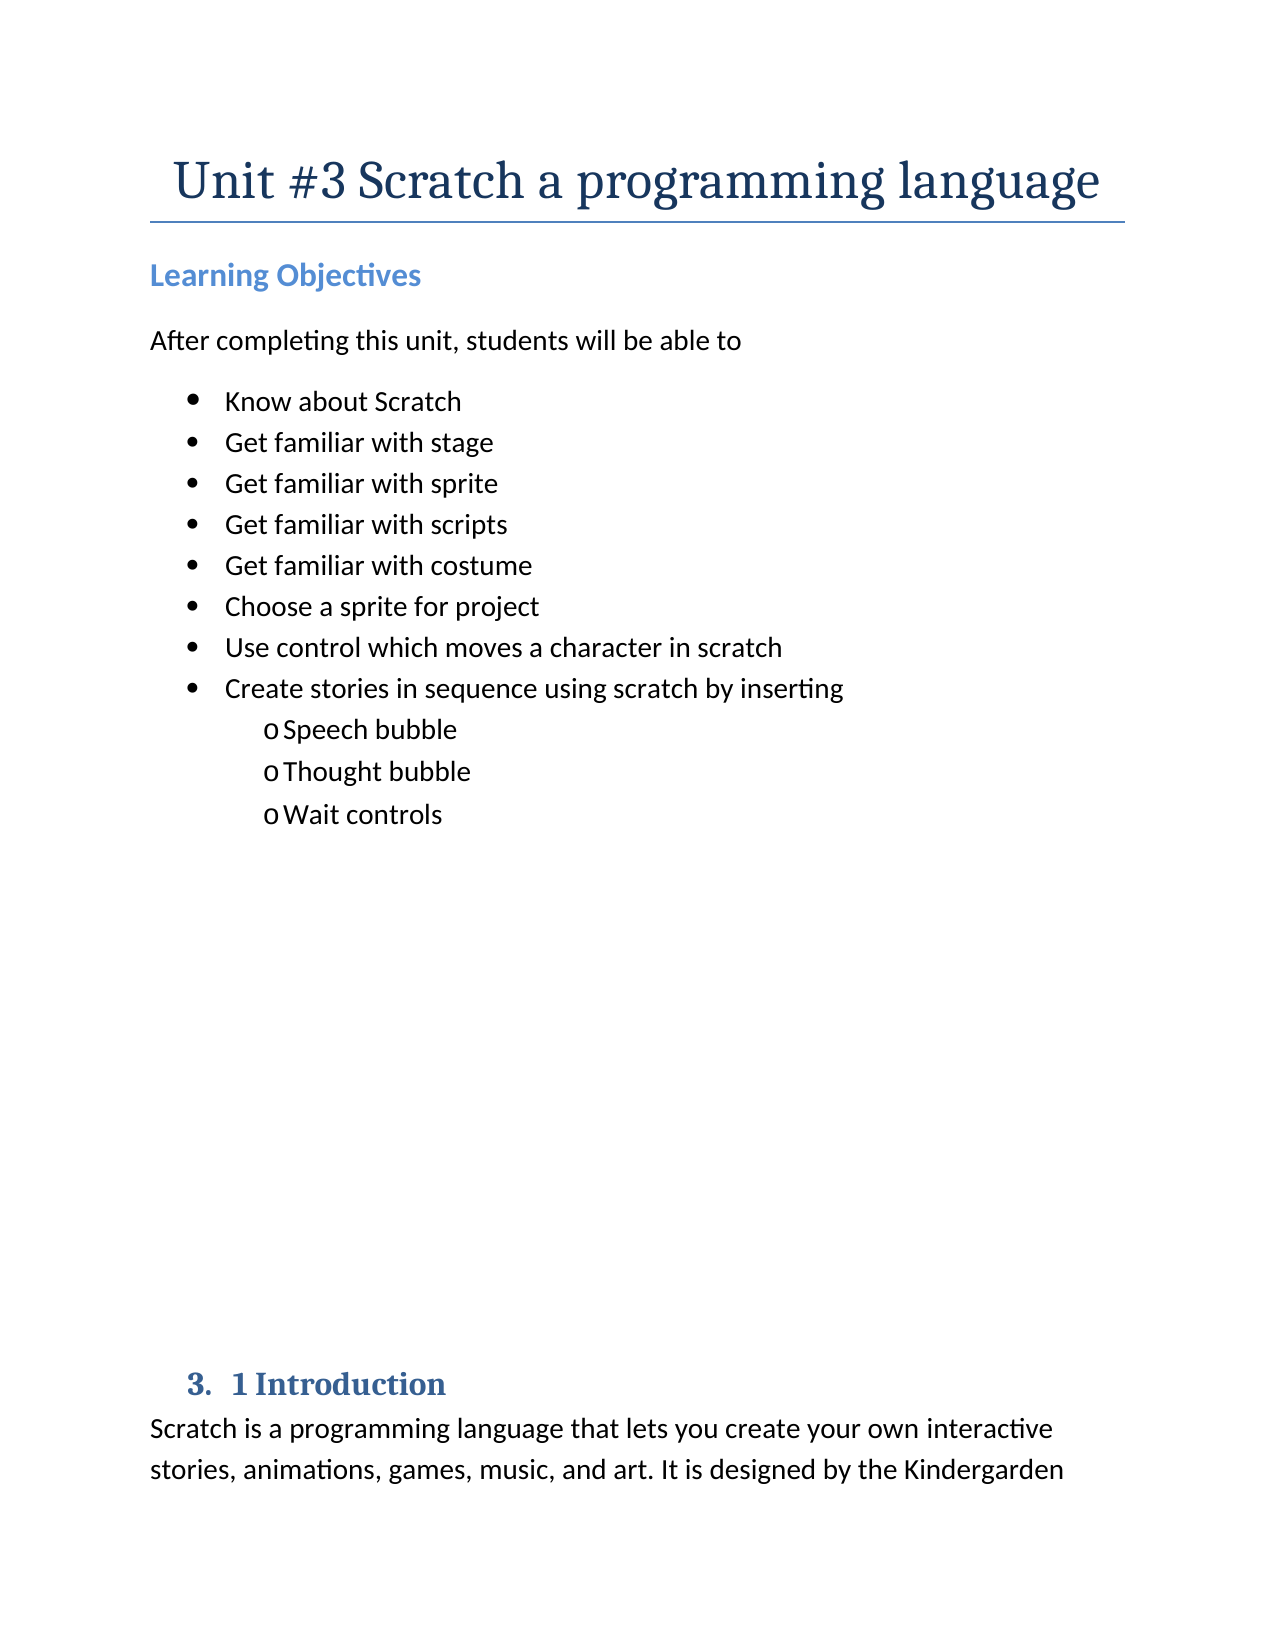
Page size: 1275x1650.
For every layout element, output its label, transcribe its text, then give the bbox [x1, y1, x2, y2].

list Thought bubble [262, 753, 1125, 791]
text Learning Objectives [150, 254, 1125, 295]
text After completing this unit, students will be able to [150, 322, 1125, 357]
list Get familiar with stage [187, 424, 1125, 460]
list Wait controls [262, 796, 1125, 833]
list Create stories in sequence using scratch by inserting [187, 670, 1125, 706]
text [150, 1410, 1125, 1486]
list Use control which moves a character in scratch [187, 629, 1125, 664]
list Know about Scratch [187, 383, 1125, 419]
list Choose a sprite for project [187, 588, 1125, 624]
list Speech bubble [262, 711, 1125, 748]
list Get familiar with sprite [187, 465, 1125, 501]
subtitle 1 Introduction [187, 1366, 1125, 1404]
list Get familiar with scripts [187, 506, 1125, 542]
title Unit #3 Scratch a programming language [150, 150, 1125, 221]
list Get familiar with costume [187, 547, 1125, 583]
